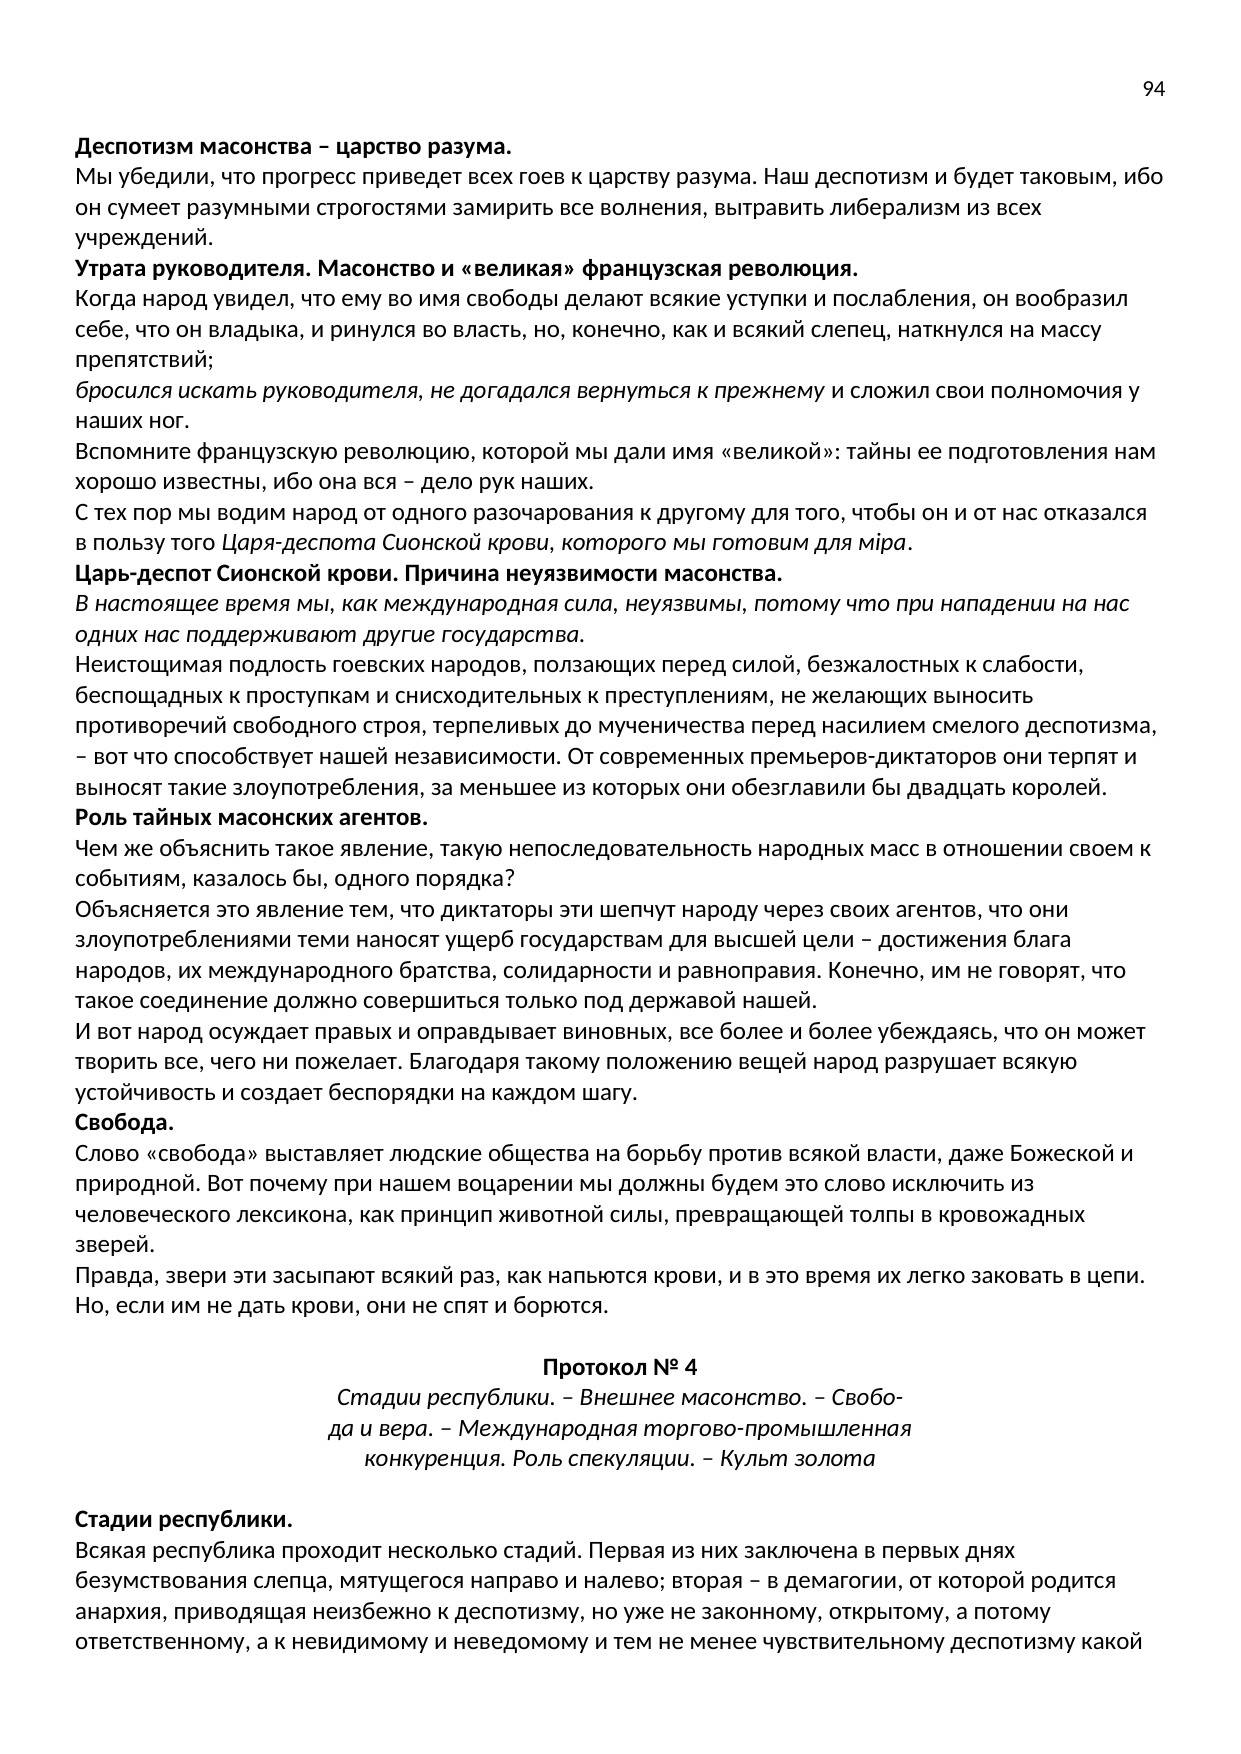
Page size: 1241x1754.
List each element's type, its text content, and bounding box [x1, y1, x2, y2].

text Протокол № 4 [75, 1351, 1165, 1381]
text С тех пор мы водим народ от одного разочарования к другому для того, чтобы он и от нас отказался в пользу того Царя-деспота Сионской крови, которого мы готовим для мiрa. [75, 496, 1165, 557]
text Неистощимая подлость гоевских народов, ползающих перед силой, безжалостных к слабости, беспощадных к проступкам и снисходительных к преступлениям, не желающих выносить противоречий свободного строя, терпеливых до мученичества перед насилием смелого деспотизма, – вот что способствует нашей независимости. От современных премьеров-диктаторов они терпят и выносят такие злоупотребления, за меньшее из которых они обезглавили бы двадцать королей. [75, 649, 1165, 801]
text Стадии республики. [75, 1503, 1165, 1534]
text Когда народ увидел, что ему во имя свободы делают всякие уступки и послабления, он вообразил [75, 282, 1165, 313]
text Вспомните французскую революцию, которой мы дали имя «великой»: тайны ее подготовления нам хорошо известны, ибо она вся – дело рук наших. [75, 435, 1165, 496]
text В настоящее время мы, как международная сила, неуязвимы, потому что при нападении на нас одних нас поддерживают другие государства. [75, 588, 1165, 649]
text Царь-деспот Сионской крови. Причина неуязвимости масонства. [75, 557, 1165, 588]
text Мы убедили, что прогресс приведет всех гоев к царству разума. Наш деспотизм и будет таковым, ибо он сумеет разумными строгостями замирить все волнения, вытравить либерализм из всех учреждений. [75, 160, 1165, 252]
text И вот народ осуждает правых и оправдывает виновных, все более и более убеждаясь, что он может творить все, чего ни пожелает. Благодаря такому положению вещей народ разрушает всякую устойчивость и создает беспорядки на каждом шагу. [75, 1015, 1165, 1106]
text бросился искать руководителя, не догадался вернуться к прежнему и сложил свои полномочия у наших ног. [75, 374, 1165, 435]
text Свобода. [75, 1106, 1165, 1137]
text Деспотизм масонства – царство разума. [75, 130, 1165, 160]
text конкуренция. Роль спекуляции. – Культ золота [75, 1442, 1165, 1473]
text Слово «свобода» выставляет людские общества на борьбу против всякой власти, даже Божеской и природной. Вот почему при нашем воцарении мы должны будем это слово исключить из человеческого лексикона, как принцип животной силы, превращающей толпы в кровожадных зверей. [75, 1137, 1165, 1259]
text Утрата руководителя. Масонство и «великая» французская революция. [75, 252, 1165, 282]
text да и вера. – Международная торгово-промышленная [75, 1412, 1165, 1442]
text Роль тайных масонских агентов. [75, 801, 1165, 832]
text Стадии республики. – Внешнее масонство. – Свобо- [75, 1381, 1165, 1412]
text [75, 1534, 1165, 1656]
text Объясняется это явление тем, что диктаторы эти шепчут народу через своих агентов, что они злоупотреблениями теми наносят ущерб государствам для высшей цели – достижения блага народов, их международного братства, солидарности и равноправия. Конечно, им не говорят, что такое соединение должно совершиться только под державой нашей. [75, 893, 1165, 1015]
text Чем же объяснить такое явление, такую непоследовательность народных масс в отношении своем к событиям, казалось бы, одного порядка? [75, 832, 1165, 893]
text Правда, звери эти засыпают всякий раз, как напьются крови, и в это время их легко заковать в цепи. Но, если им не дать крови, они не спят и борются. [75, 1259, 1165, 1320]
text себе, что он владыка, и ринулся во власть, но, конечно, как и всякий слепец, наткнулся на массу препятствий; [75, 313, 1165, 374]
